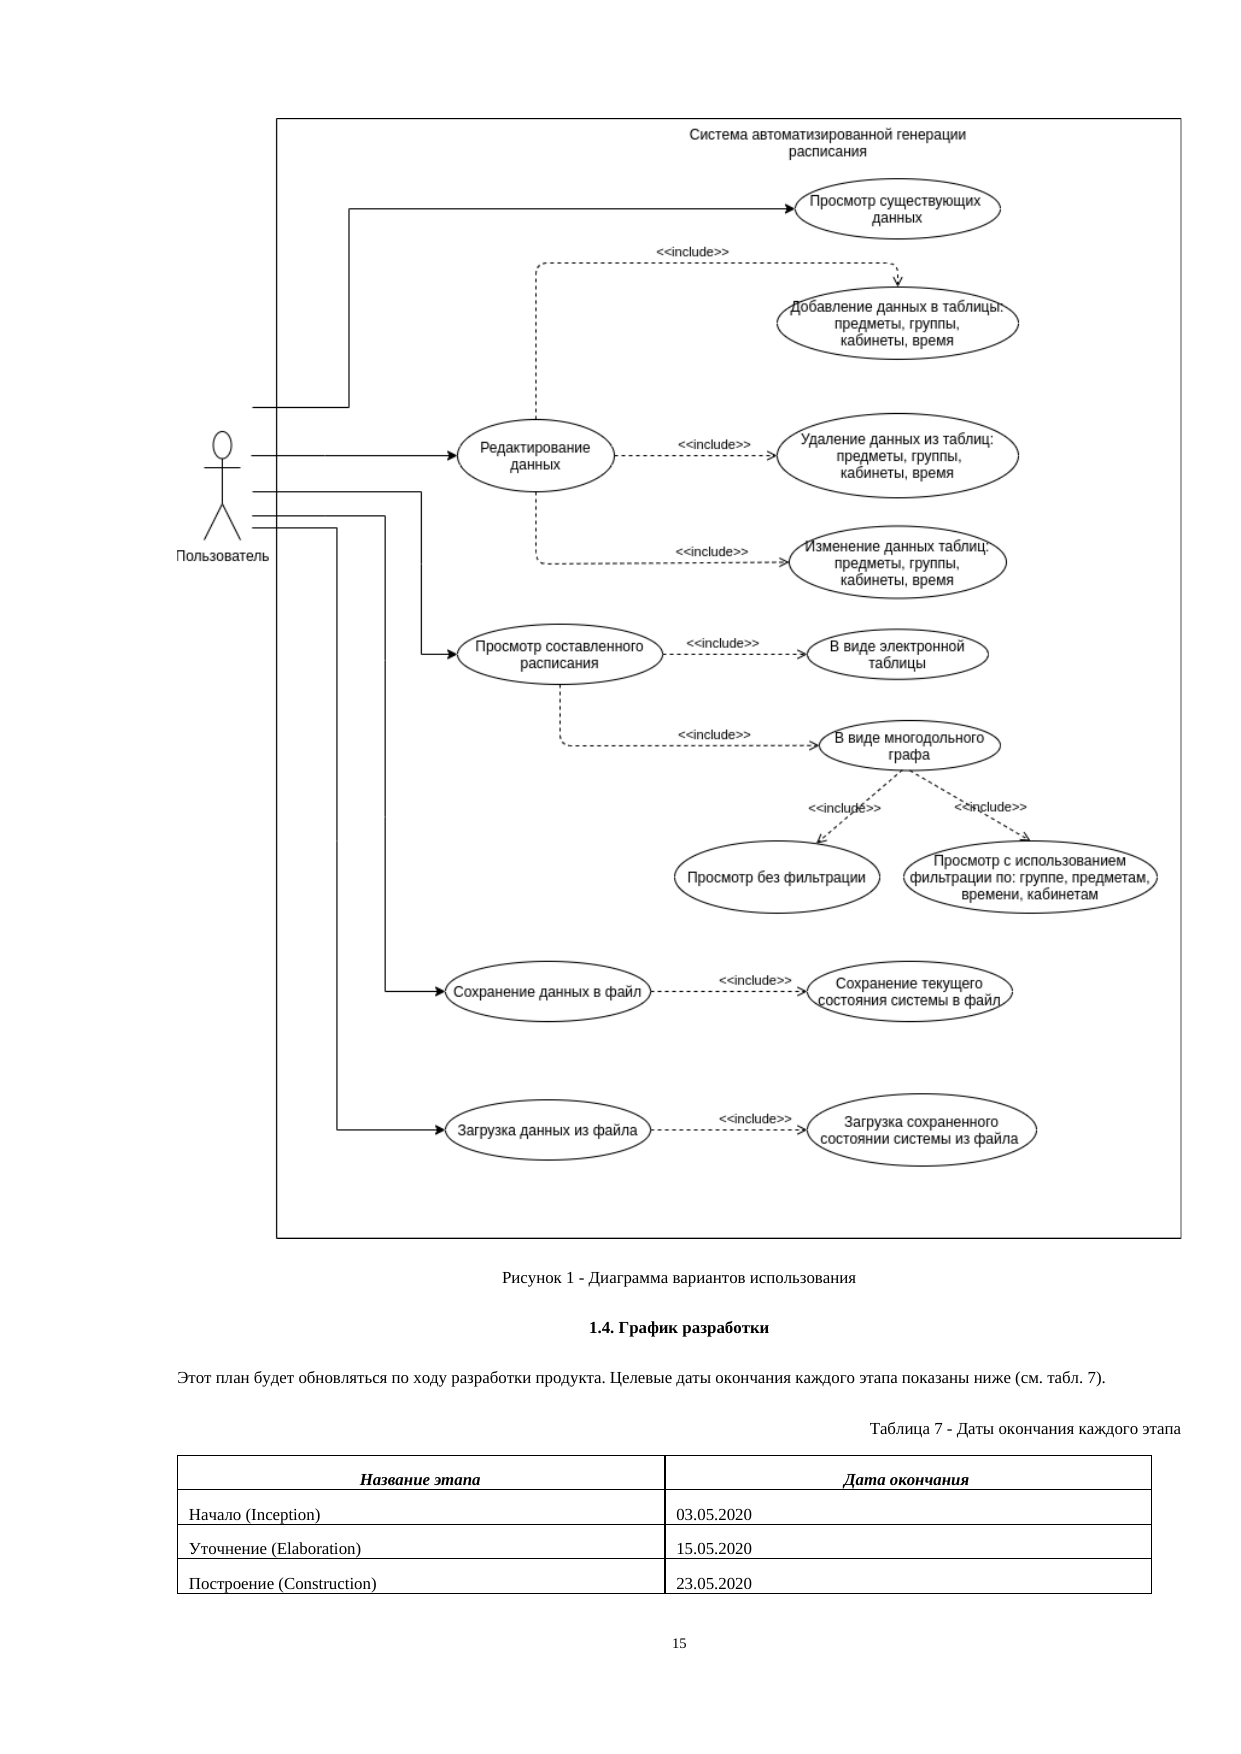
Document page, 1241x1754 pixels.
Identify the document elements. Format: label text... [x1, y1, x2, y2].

table_cell Уточнение (Elaboration) [178, 1525, 664, 1558]
table_cell Начало (Inception) [178, 1490, 664, 1524]
text 1.4. График разработки [177, 1304, 1181, 1337]
table_header Дата окончания [666, 1456, 1151, 1489]
table_cell 03.05.2020 [666, 1490, 1151, 1524]
text Рисунок 1 - Диаграмма вариантов использования [177, 1253, 1181, 1287]
table_cell 15.05.2020 [666, 1525, 1151, 1558]
text Таблица 7 - Даты окончания каждого этапа [177, 1404, 1181, 1438]
table_header Название этапа [178, 1456, 664, 1489]
text Этот план будет обновляться по ходу разработки продукта. Целевые даты окончания каждого этапа показаны ниже (см. табл. 7). [177, 1354, 1181, 1387]
table_cell 23.05.2020 [666, 1559, 1151, 1593]
picture [177, 118, 1182, 1239]
table_cell Построение (Construction) [178, 1559, 664, 1593]
